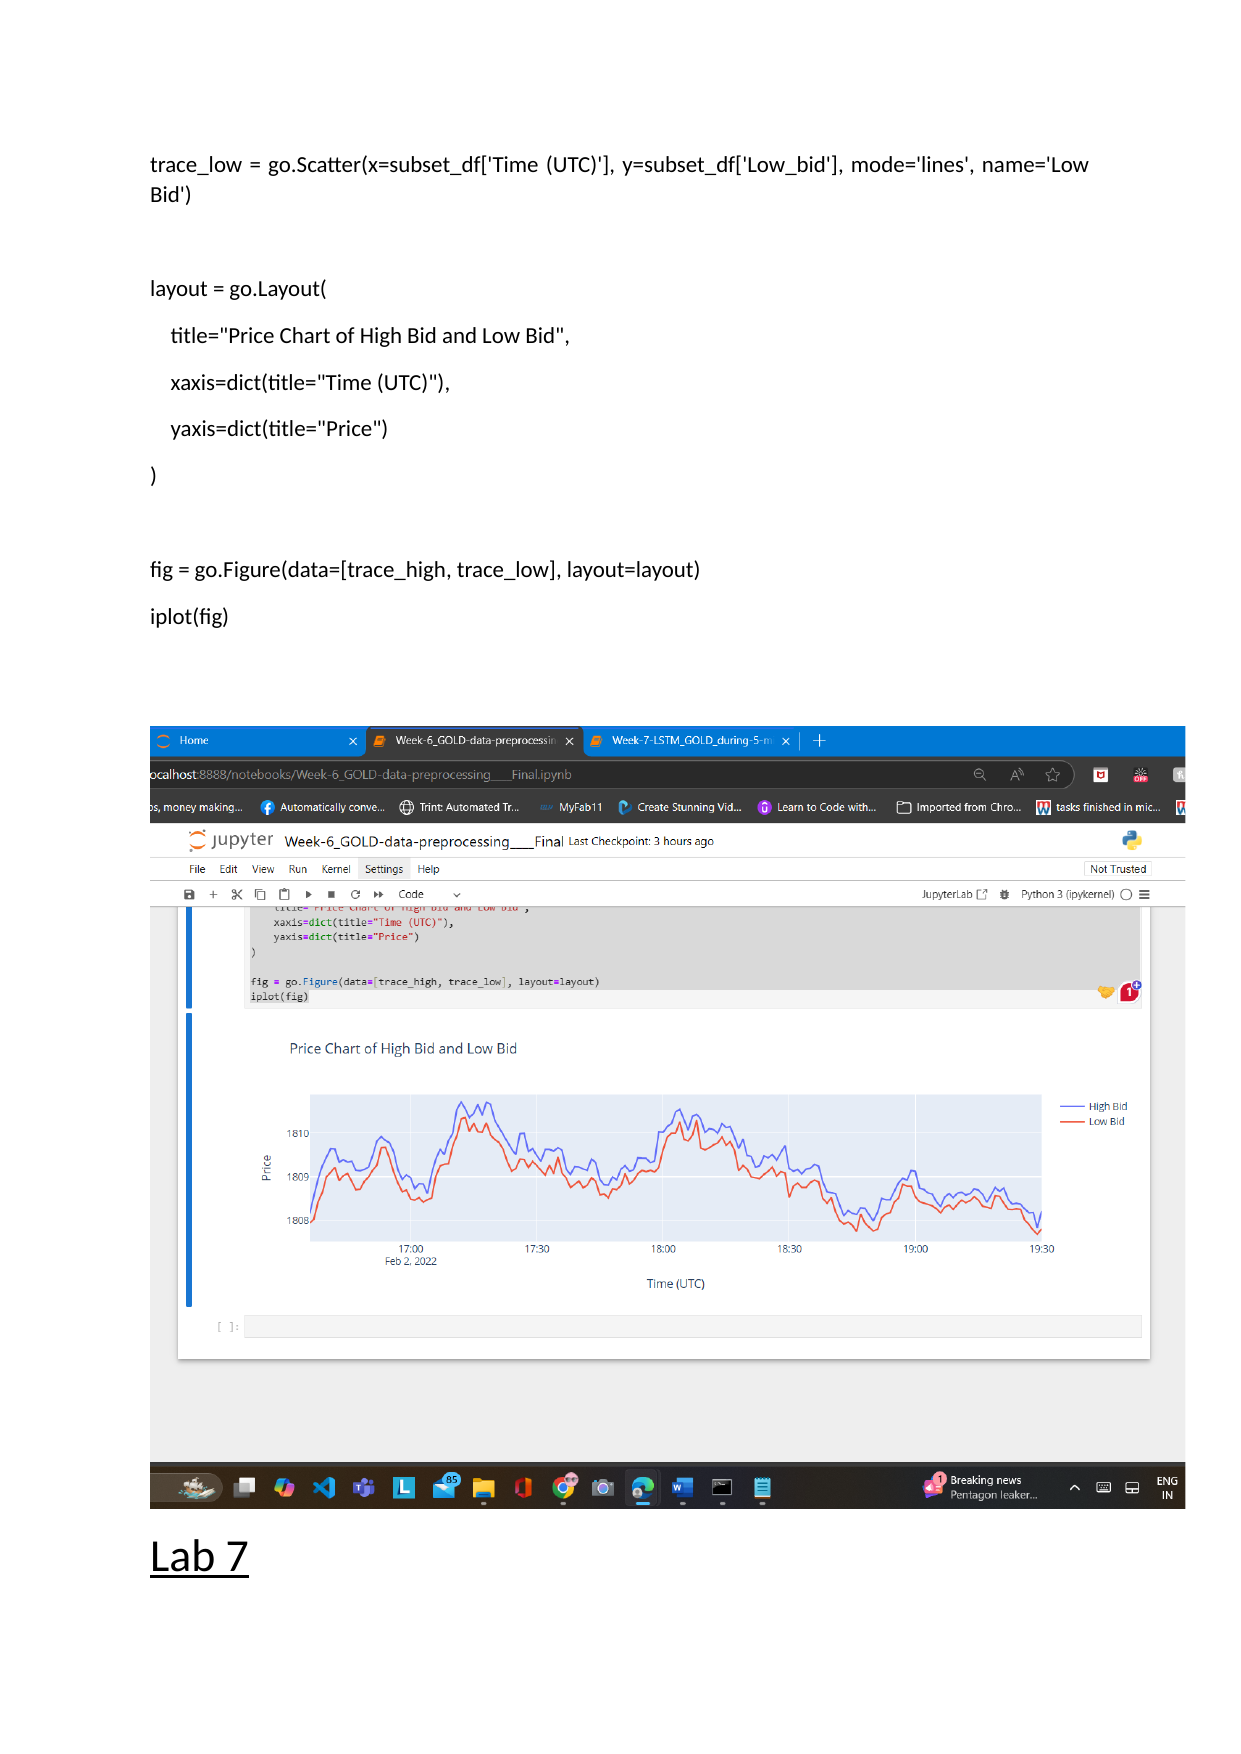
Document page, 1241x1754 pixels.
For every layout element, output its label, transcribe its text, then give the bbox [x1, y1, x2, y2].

text trace_low = go.Scatter(x=subset_df['Time (UTC)'], y=subset_df['Low_bid'], mode='lines', name='Low Bid') [150, 150, 1090, 208]
text Lab 7 [150, 1527, 1090, 1583]
picture [150, 726, 1186, 1509]
text yaxis=dict(title="Price") [150, 414, 1090, 443]
text title="Price Chart of High Bid and Low Bid", [150, 321, 1090, 349]
text fig = go.Figure(data=[trace_high, trace_low], layout=layout) [150, 555, 1090, 583]
text layout = go.Layout( [150, 274, 1090, 302]
text xaxis=dict(title="Time (UTC)"), [150, 368, 1090, 396]
text iplot(fig) [150, 602, 1090, 630]
text ) [150, 461, 1090, 489]
